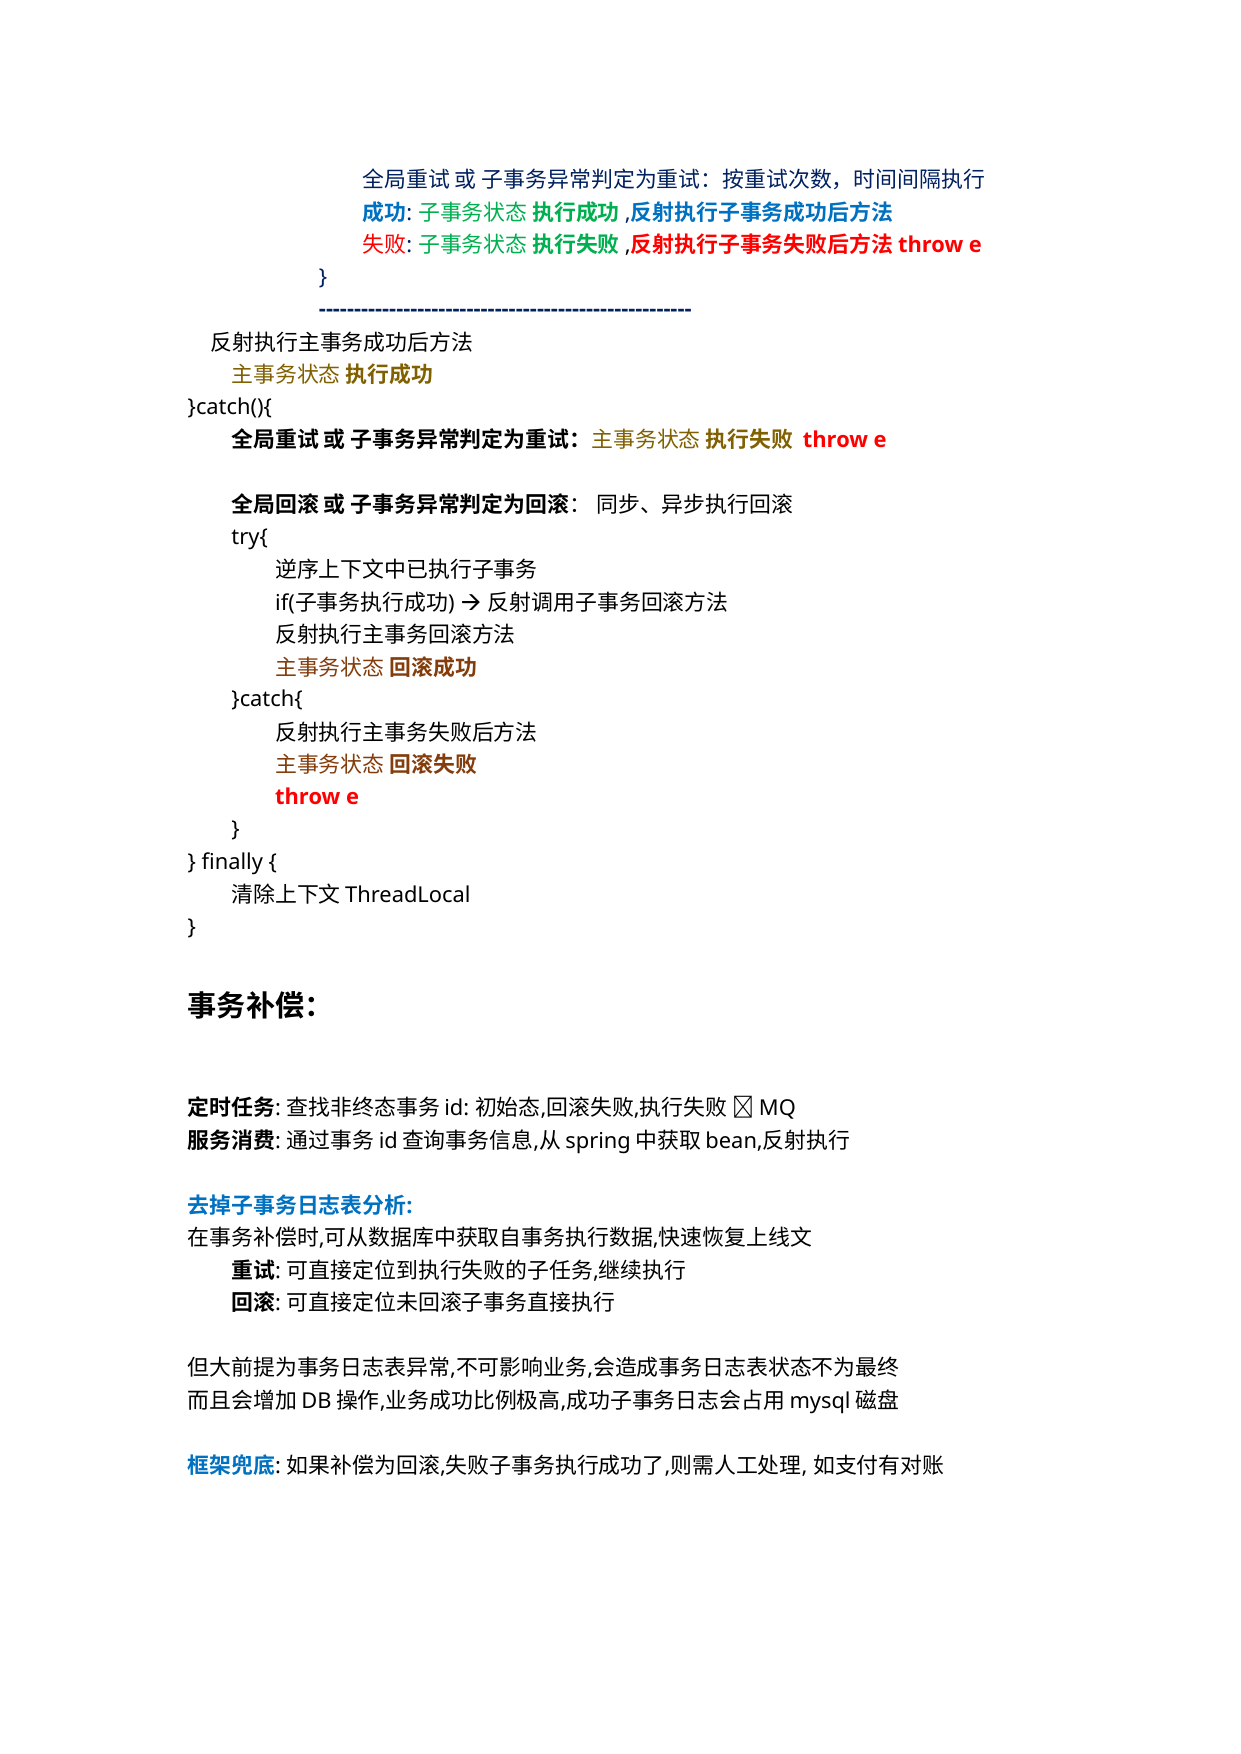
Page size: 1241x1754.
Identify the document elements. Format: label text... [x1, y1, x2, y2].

subtitle 事务补偿： [187, 971, 1053, 1036]
text 但大前提为事务日志表异常,不可影响业务,会造成事务日志表状态不为最终 [187, 1350, 1053, 1382]
text 重试: 可直接定位到执行失败的子任务,继续执行 [187, 1252, 1053, 1285]
text 回滚: 可直接定位未回滚子事务直接执行 [187, 1285, 1053, 1317]
text } [275, 259, 1053, 292]
text 去掉子事务日志表分析: [187, 1187, 1053, 1220]
text 全局回滚 或 子事务异常判定为回滚： 同步、异步执行回滚 [187, 487, 1053, 519]
text ----------------------------------------------------- [275, 292, 1053, 324]
text }catch{ [187, 682, 1053, 714]
text 框架兜底: 如果补偿为回滚,失败子事务执行成功了,则需人工处理, 如支付有对账 [187, 1447, 1053, 1480]
text 定时任务: 查找非终态事务id: 初始态,回滚失败,执行失败 MQ [187, 1090, 1053, 1122]
text 全局重试 或 子事务异常判定为重试：主事务状态 执行失败 throw e [187, 422, 1053, 454]
text 而且会增加DB操作,业务成功比例极高,成功子事务日志会占用mysql磁盘 [187, 1382, 1053, 1415]
text } [187, 812, 1053, 844]
text 清除上下文ThreadLocal [187, 877, 1053, 909]
text 在事务补偿时,可从数据库中获取自事务执行数据,快速恢复上线文 [187, 1220, 1053, 1252]
text 反射执行主事务回滚方法 [231, 617, 1053, 649]
text } [187, 909, 1053, 942]
text 反射执行主事务成功后方法 [187, 324, 1053, 357]
text 主事务状态 回滚失败 [231, 747, 1053, 779]
text 服务消费: 通过事务id查询事务信息,从spring中获取bean,反射执行 [187, 1122, 1053, 1155]
text throw e [231, 779, 1053, 812]
text 主事务状态 执行成功 [187, 357, 1053, 389]
text 逆序上下文中已执行子事务 [231, 552, 1053, 584]
text try{ [187, 519, 1053, 552]
text 反射执行主事务失败后方法 [187, 714, 1053, 747]
text 主事务状态 回滚成功 [231, 649, 1053, 682]
text if(子事务执行成功) 反射调用子事务回滚方法 [231, 584, 1053, 617]
text }catch(){ [187, 389, 1053, 422]
text 失败: 子事务状态 执行失败 ,反射执行子事务失败后方法 throw e [187, 227, 1053, 259]
text 成功: 子事务状态 执行成功 ,反射执行子事务成功后方法 [319, 194, 1053, 227]
text 全局重试 或 子事务异常判定为重试：按重试次数，时间间隔执行 [187, 162, 1053, 194]
text } finally { [187, 844, 1053, 877]
